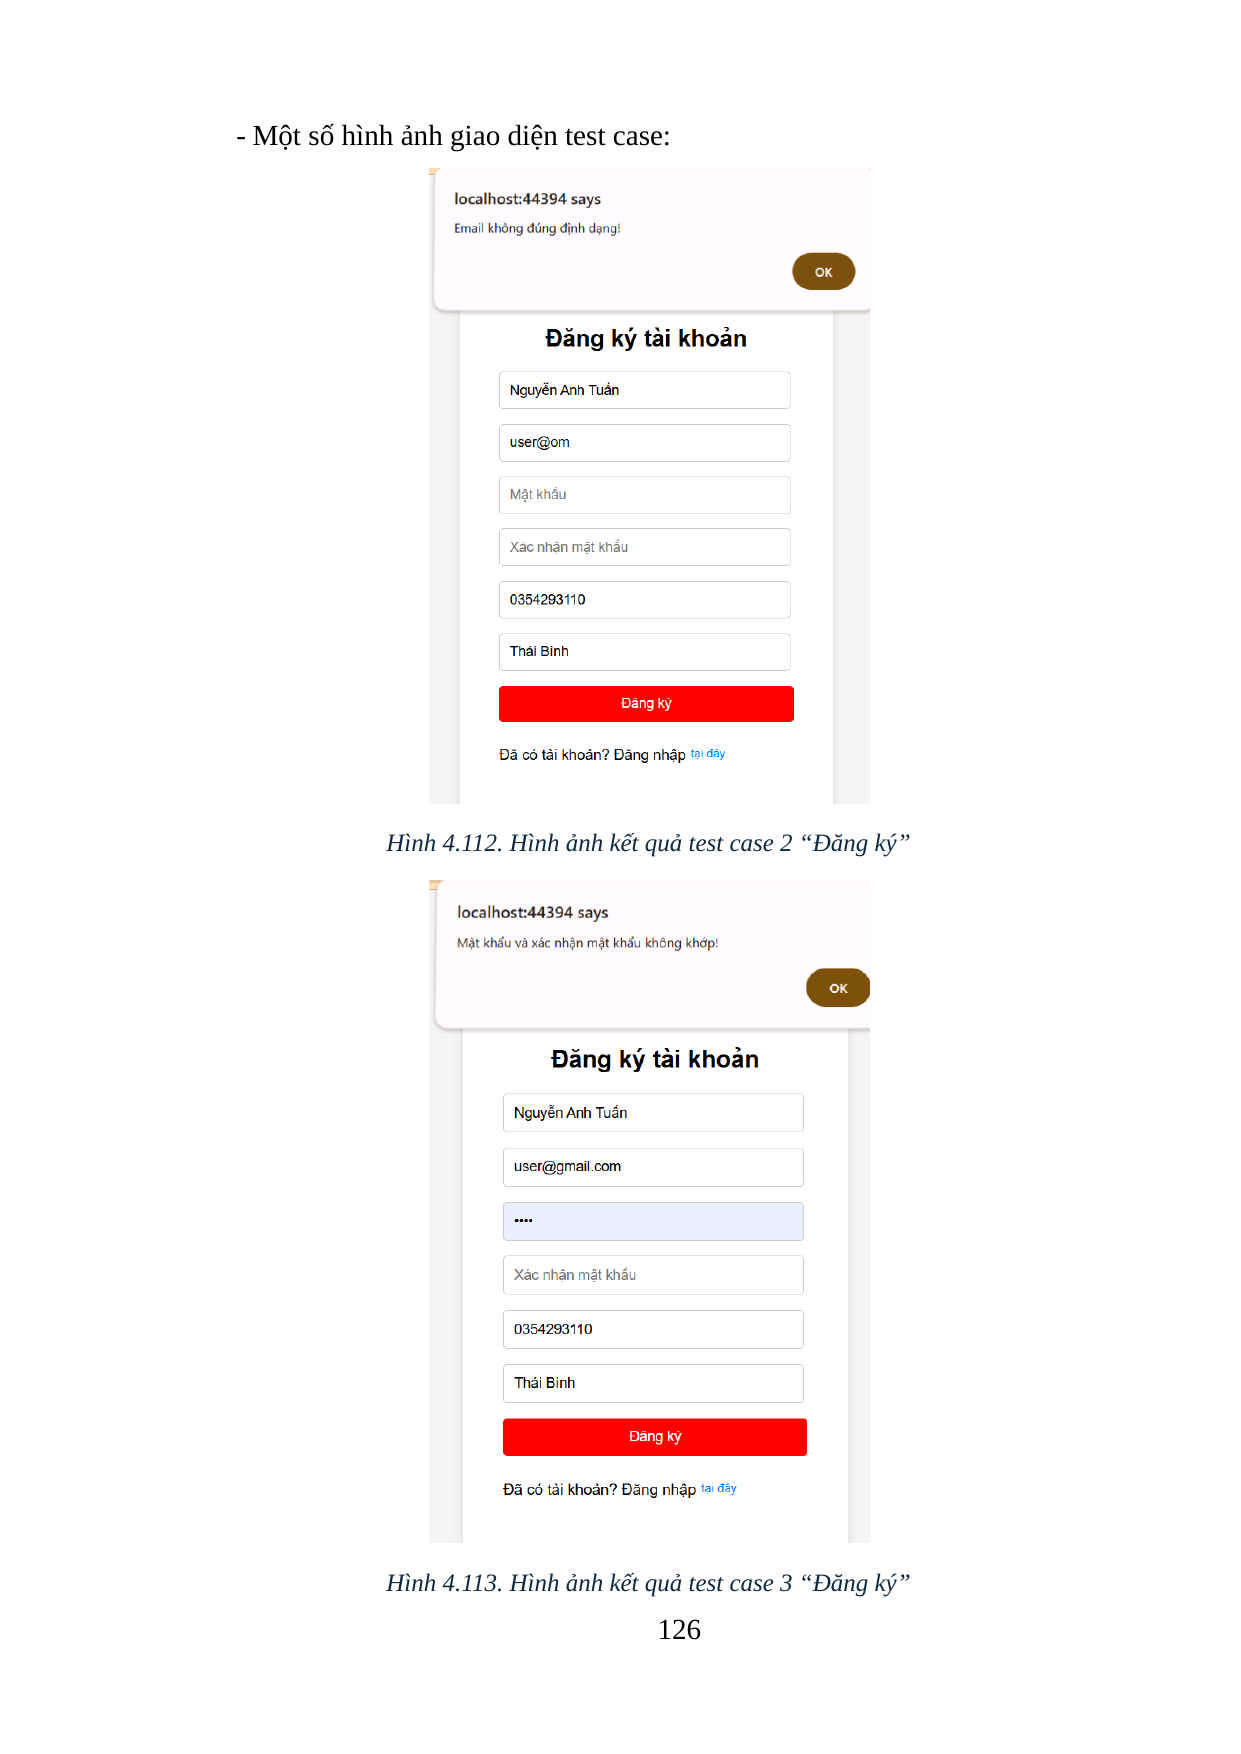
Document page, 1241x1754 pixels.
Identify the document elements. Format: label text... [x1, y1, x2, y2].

picture [429, 880, 870, 1543]
picture [428, 168, 871, 804]
text Một số hình ảnh giao diện test case: [177, 118, 1122, 152]
